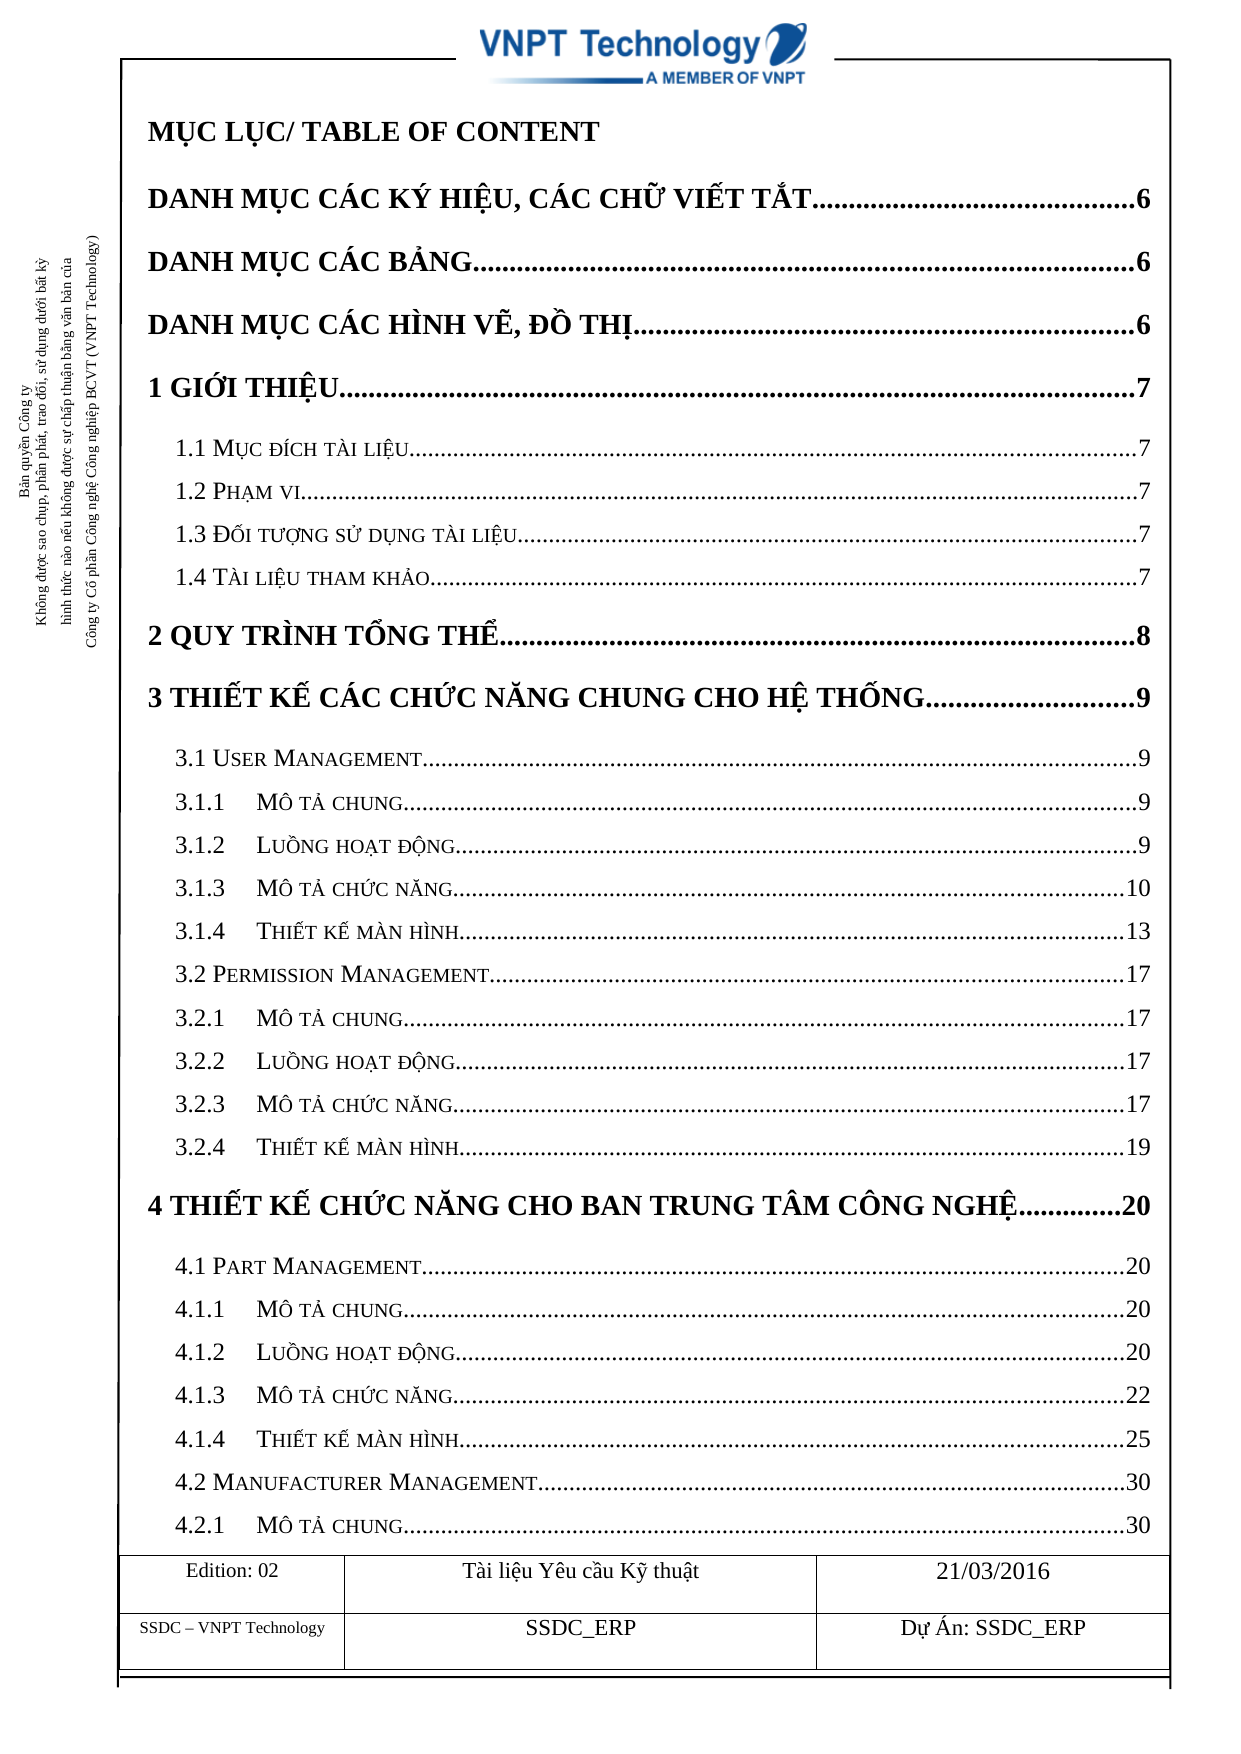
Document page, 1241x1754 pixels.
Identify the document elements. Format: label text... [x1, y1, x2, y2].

text 3.1.2 Luồng hoạt động 9 [175, 830, 1152, 858]
text DANH MỤC CÁC BẢNG 6 [148, 244, 1152, 278]
text 1 GIỚI THIỆU 7 [148, 370, 1152, 403]
text 3.2.1 Mô tả chung 17 [175, 1003, 1152, 1031]
text 3.2.4 Thiết kế màn hình 19 [175, 1132, 1152, 1161]
text 4.1.2 Luồng hoạt động 20 [175, 1337, 1152, 1366]
picture [479, 23, 808, 85]
text 4.1.4 Thiết kế màn hình 25 [175, 1424, 1152, 1452]
text 3.1.4 Thiết kế màn hình 13 [175, 916, 1152, 945]
text 3.1.3 Mô tả chức năng 10 [175, 873, 1152, 902]
text MỤC LỤC/ TABLE OF CONTENT [148, 114, 1152, 148]
text 3.2.3 Mô tả chức năng 17 [175, 1089, 1152, 1118]
text 1.2 Phạm vi 7 [175, 476, 1152, 505]
text 2 QUY TRÌNH TỔNG THỂ 8 [148, 618, 1152, 651]
text 4.2.1 Mô tả chung 30 [175, 1510, 1152, 1539]
text 3.2.2 Luồng hoạt động 17 [175, 1046, 1152, 1074]
text 3.1.1 Mô tả chung 9 [175, 787, 1152, 815]
text 1.1 Mục đích tài liệu 7 [175, 433, 1152, 462]
text 4.1.3 Mô tả chức năng 22 [175, 1380, 1152, 1409]
text 4.1.1 Mô tả chung 20 [175, 1294, 1152, 1323]
text 4.1 Part Management 20 [175, 1251, 1152, 1279]
text 3.1 User Management 9 [175, 743, 1152, 772]
text 1.4 Tài liệu tham khảo 7 [175, 562, 1152, 591]
text 1.3 Đối tượng sử dụng tài liệu 7 [175, 519, 1152, 548]
text DANH MỤC CÁC HÌNH VẼ, ĐỒ THỊ 6 [148, 307, 1152, 341]
text 3 THIẾT KẾ CÁC CHỨC NĂNG CHUNG CHO HỆ THỐNG 9 [148, 681, 1152, 714]
text 4.2 Manufacturer Management 30 [175, 1467, 1152, 1496]
text 3.2 Permission Management 17 [175, 959, 1152, 988]
text 4 THIẾT KẾ CHỨC NĂNG CHO BAN TRUNG TÂM CÔNG NGHỆ 20 [148, 1188, 1152, 1222]
text DANH MỤC CÁC KÝ HIỆU, CÁC CHỮ VIẾT TẮT 6 [148, 182, 1152, 215]
